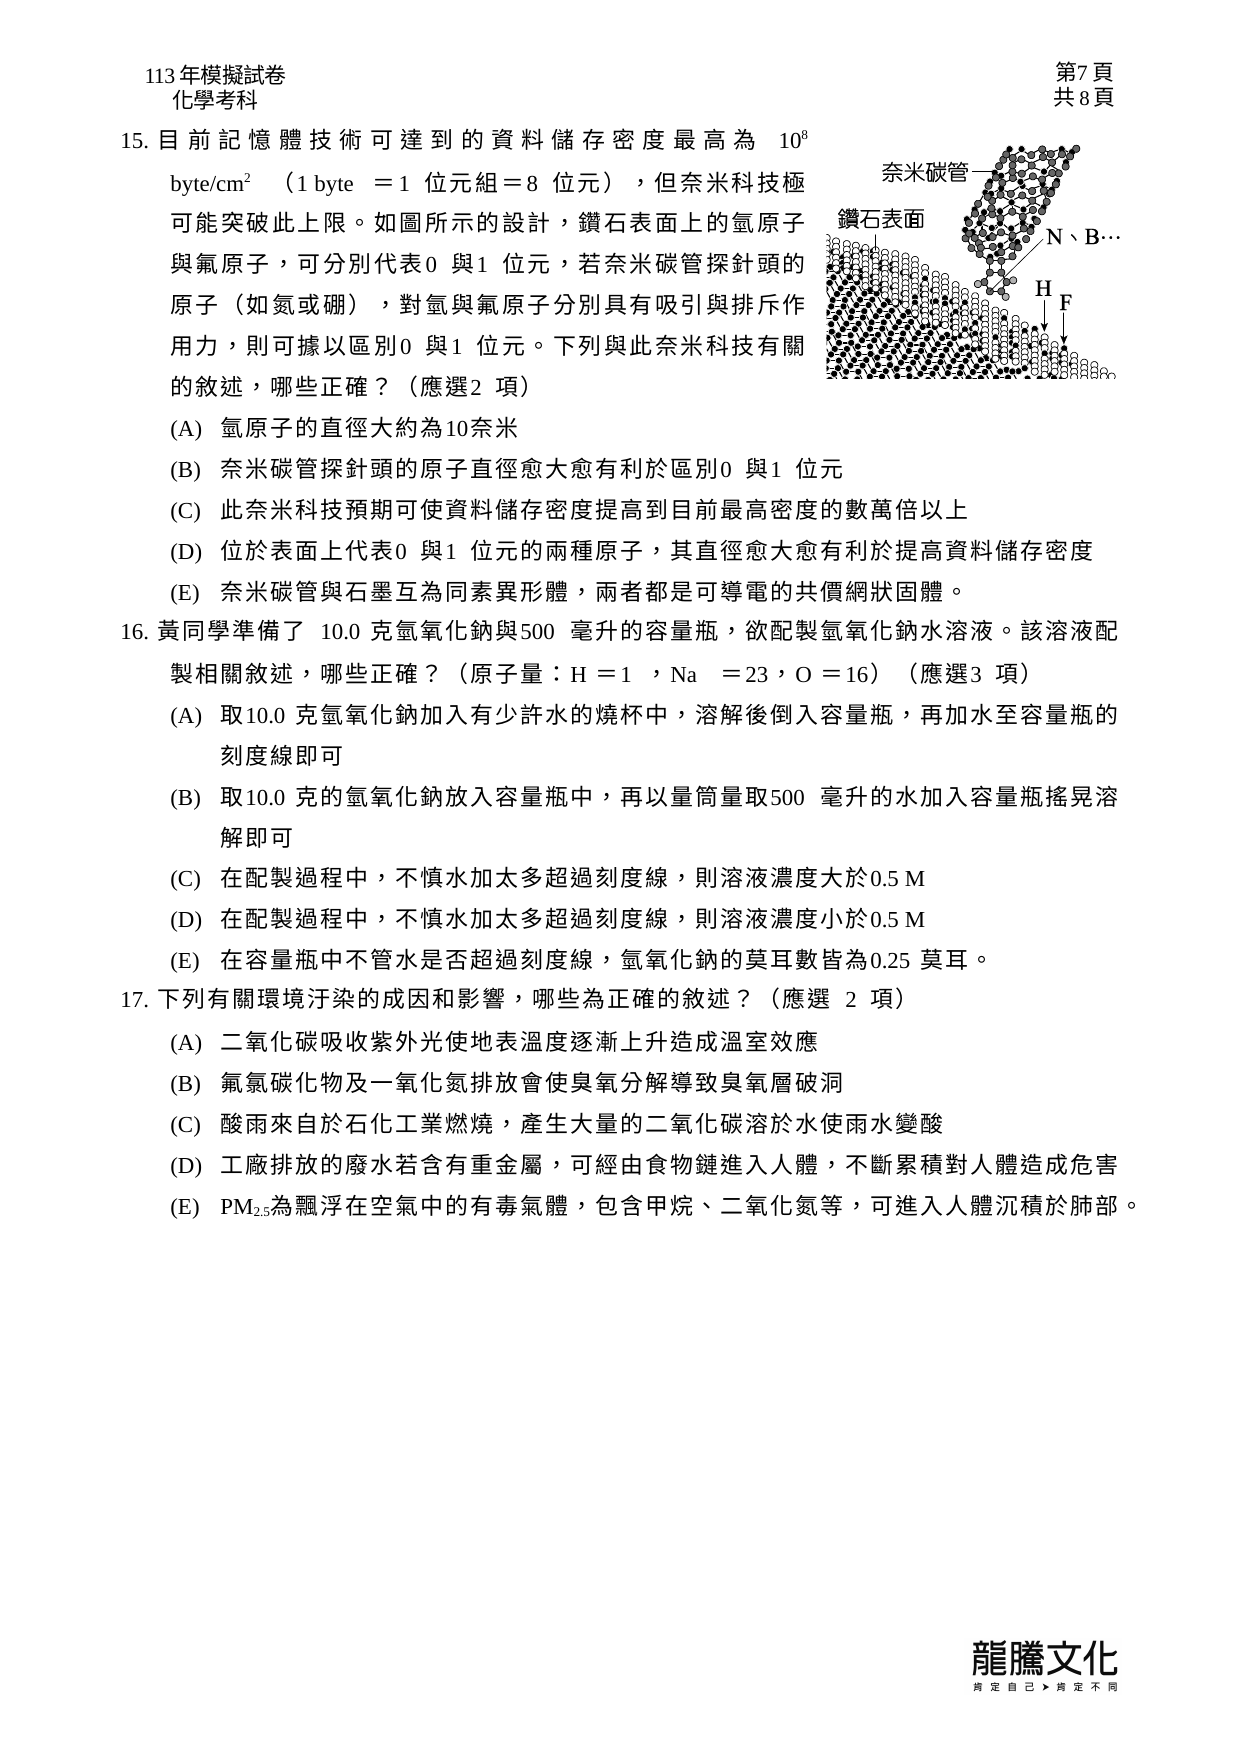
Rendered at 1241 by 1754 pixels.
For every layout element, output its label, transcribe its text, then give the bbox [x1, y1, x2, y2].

text (B) 取10.0克的氫氧化鈉放入容量瓶中，再以量筒量取500毫升的水加入容量瓶搖晃溶解即可 [158, 774, 1120, 856]
text (C) 在配製過程中，不慎水加太多超過刻度線，則溶液濃度大於0.5 M [158, 856, 1120, 897]
text (E) PM2.5為飄浮在空氣中的有毒氣體，包含甲烷、二氧化氮等，可進入人體沉積於肺部。 [158, 1184, 1120, 1225]
text (A) 氫原子的直徑大約為10奈米 [158, 406, 1120, 447]
text 17. 下列有關環境汙染的成因和影響，哪些為正確的敘述？（應選2項） [120, 979, 1120, 1020]
text (B) 奈米碳管探針頭的原子直徑愈大愈有利於區別0與1位元 [158, 447, 1120, 488]
text (B) 氟氯碳化物及一氧化氮排放會使臭氧分解導致臭氧層破洞 [158, 1061, 1120, 1102]
picture [963, 1638, 1123, 1695]
text 16. 黃同學準備了10.0克氫氧化鈉與500毫升的容量瓶，欲配製氫氧化鈉水溶液。該溶液配製相關敘述，哪些正確？（原子量：H＝1，Na＝23，O＝16）（應選3項） [120, 611, 1120, 693]
text (A) 取10.0克氫氧化鈉加入有少許水的燒杯中，溶解後倒入容量瓶，再加水至容量瓶的刻度線即可 [158, 693, 1120, 774]
text (D) 在配製過程中，不慎水加太多超過刻度線，則溶液濃度小於0.5 M [158, 897, 1120, 938]
text (C) 酸雨來自於石化工業燃燒，產生大量的二氧化碳溶於水使雨水變酸 [158, 1102, 1120, 1143]
text (E) 在容量瓶中不管水是否超過刻度線，氫氧化鈉的莫耳數皆為0.25莫耳。 [158, 938, 1120, 979]
text (D) 位於表面上代表0與1位元的兩種原子，其直徑愈大愈有利於提高資料儲存密度 [158, 529, 1120, 570]
text (A) 二氧化碳吸收紫外光使地表溫度逐漸上升造成溫室效應 [158, 1020, 1120, 1061]
text (D) 工廠排放的廢水若含有重金屬，可經由食物鏈進入人體，不斷累積對人體造成危害 [158, 1143, 1120, 1184]
text (E) 奈米碳管與石墨互為同素異形體，兩者都是可導電的共價網狀固體。 [158, 570, 1120, 611]
text (C) 此奈米科技預期可使資料儲存密度提高到目前最高密度的數萬倍以上 [158, 488, 1120, 529]
text 15. 目前記憶體技術可達到的資料儲存密度最高為108 byte/cm2（1 byte＝1位元組＝8位元），但奈米科技極可能突破此上限。如圖所示的設計，鑽石表面上的氫原子與氟原子，可分別代表0與1位元，若奈米碳管探針頭的原子（如氮或硼），對氫與氟原子分別具有吸引與排斥作用力，則可據以區別0與1位元。下列與此奈米科技有關的敘述，哪些正確？（應選2項） [120, 119, 1120, 406]
